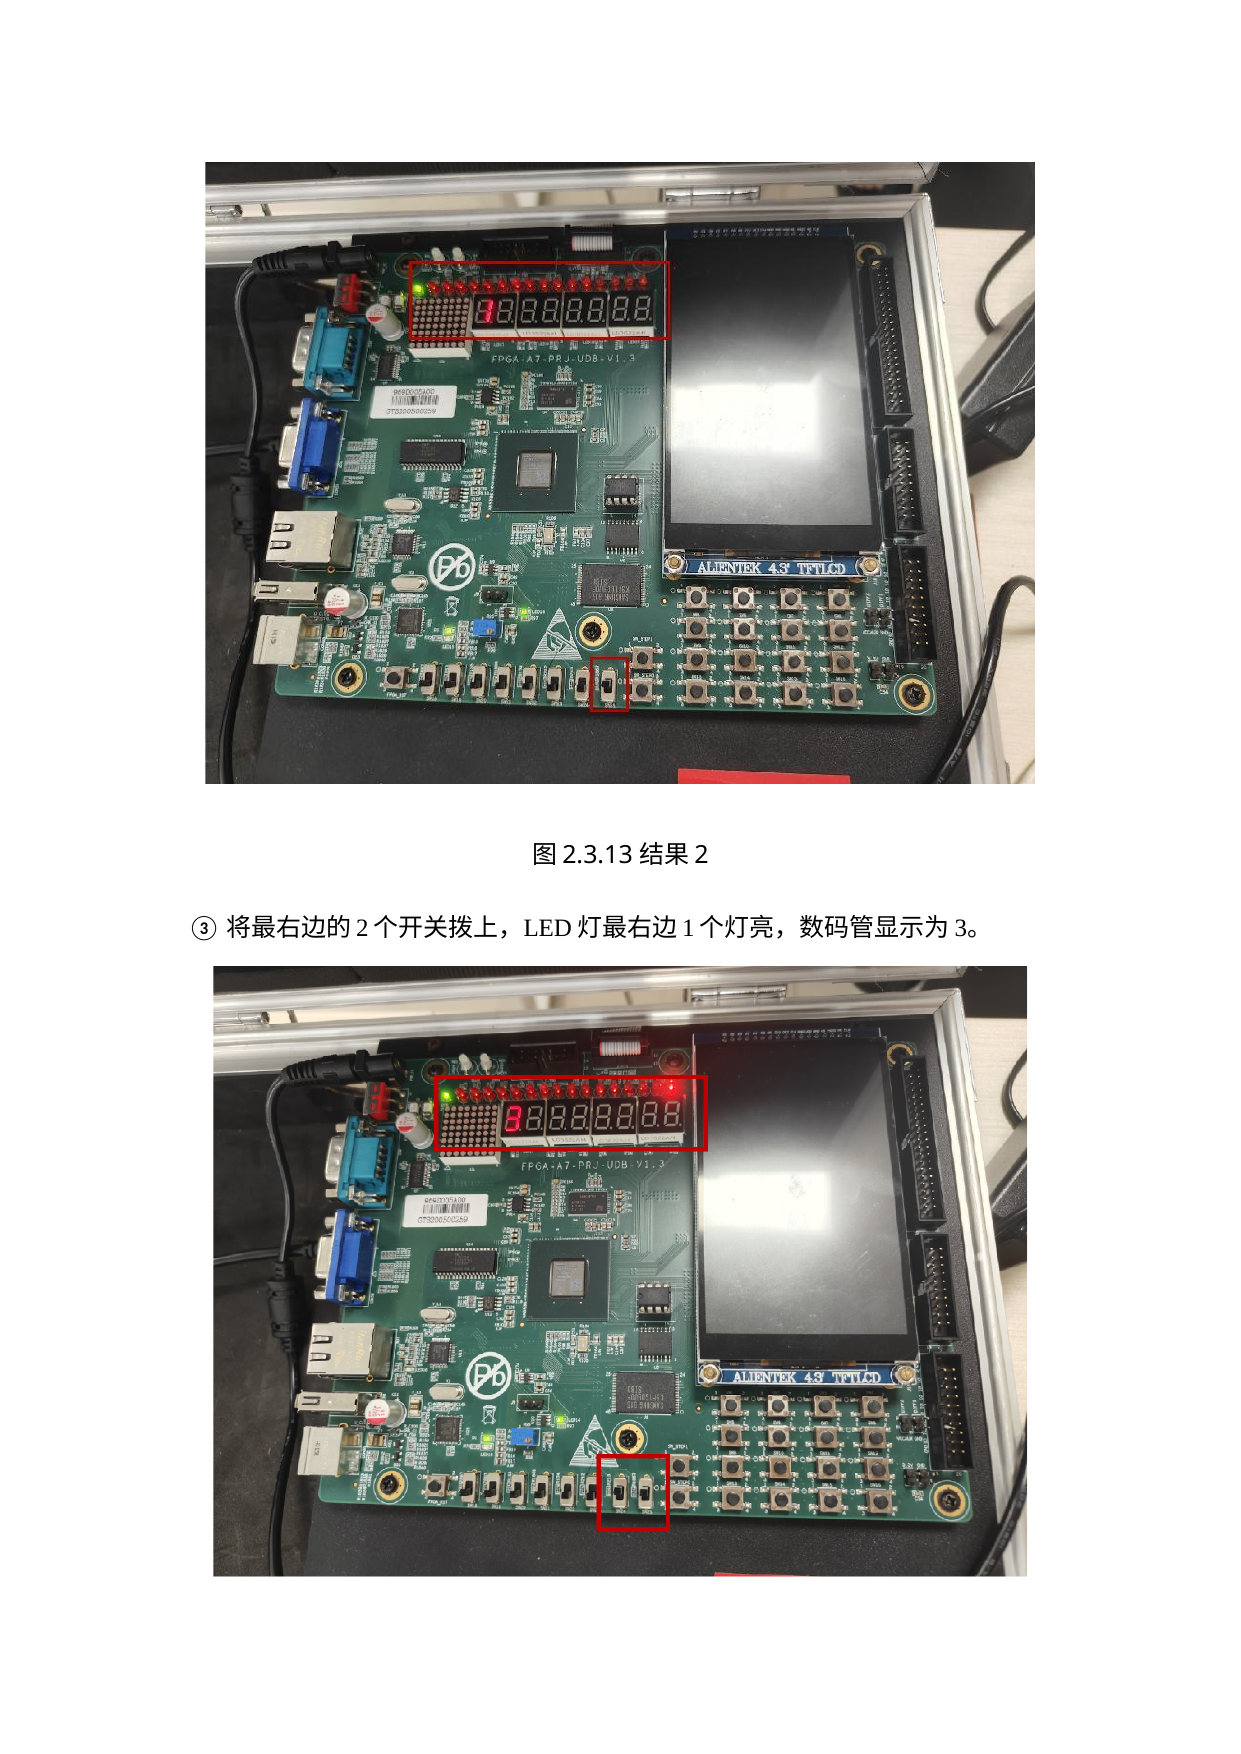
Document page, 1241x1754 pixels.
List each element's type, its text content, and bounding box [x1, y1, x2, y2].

picture [205, 162, 1035, 784]
list ③将最右边的2个开关拨上，LED灯最右边1个灯亮，数码管显示为3。 [187, 893, 1053, 958]
picture [213, 966, 1028, 1577]
list 图2.3.13 结果2 [187, 820, 1053, 885]
